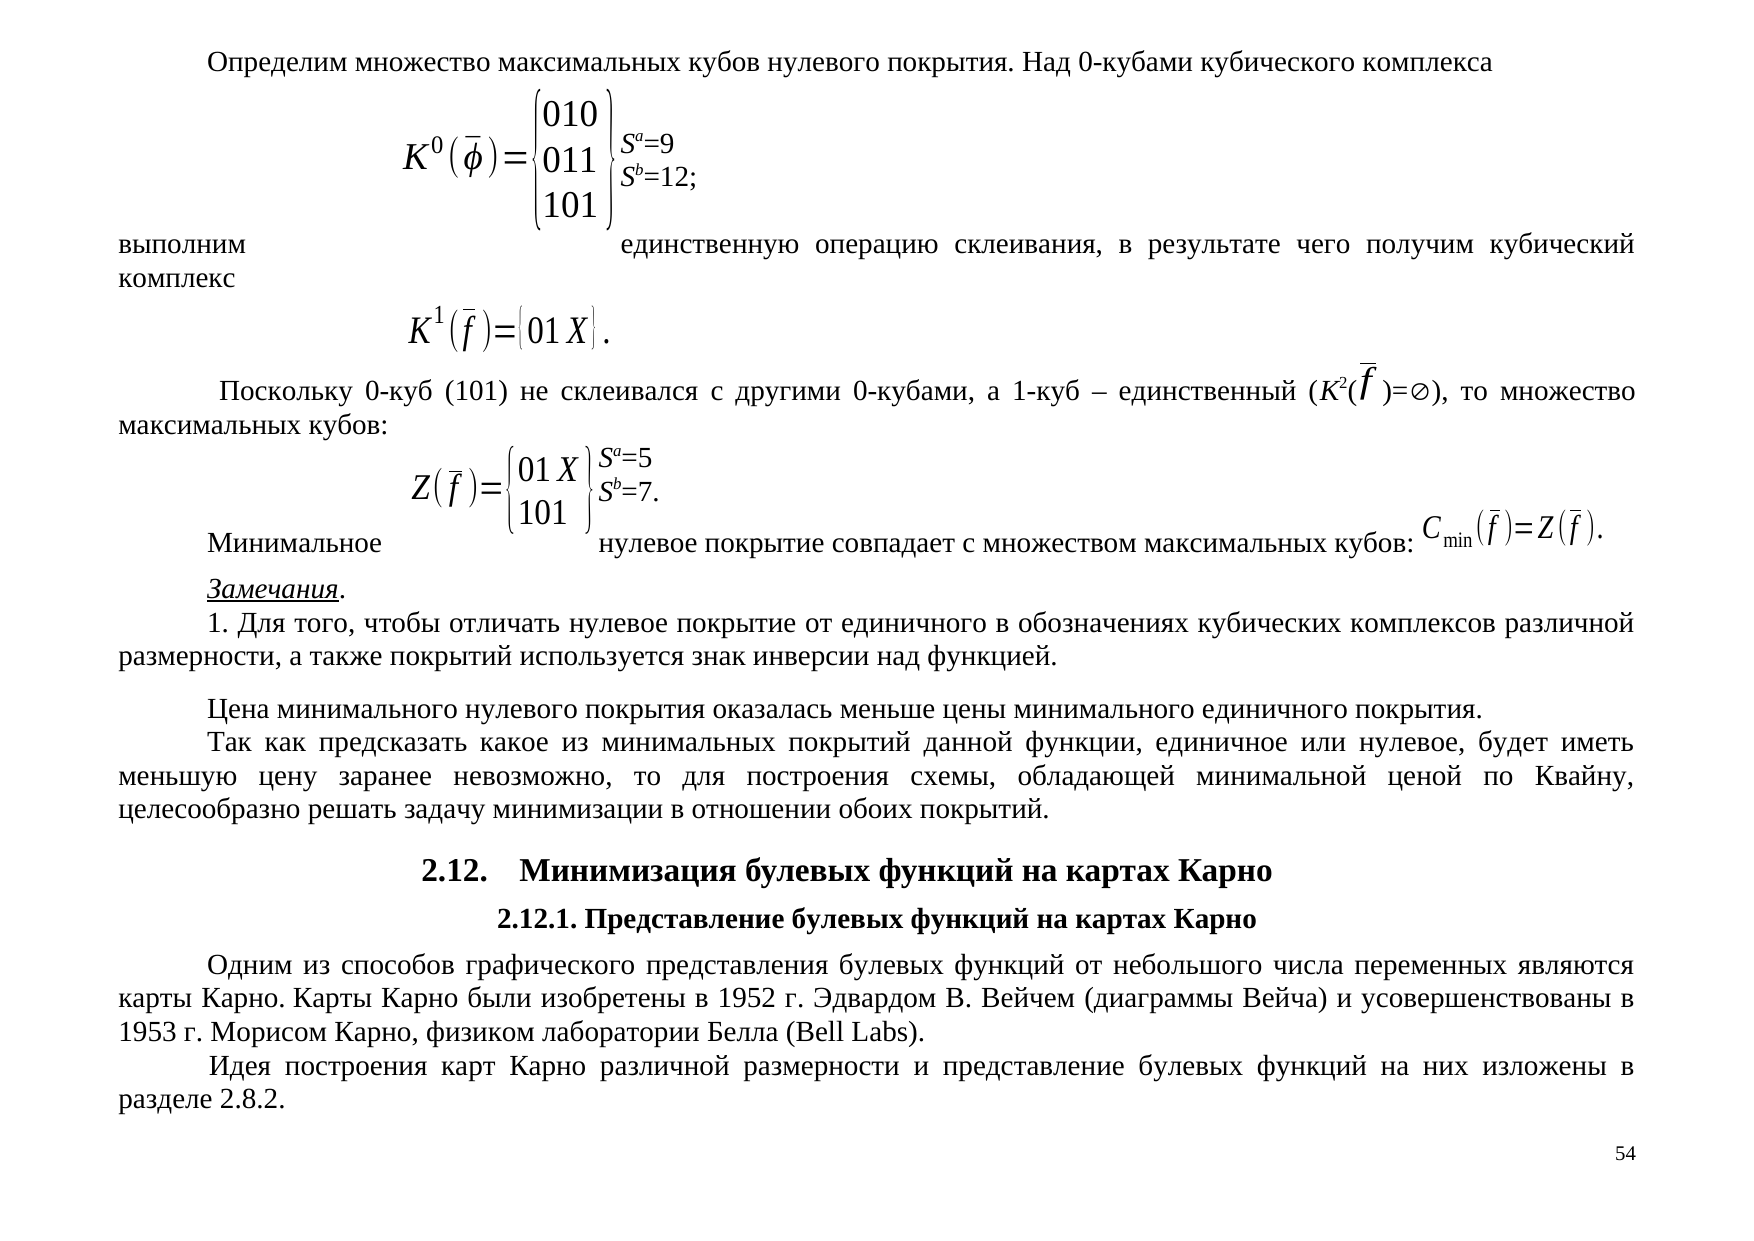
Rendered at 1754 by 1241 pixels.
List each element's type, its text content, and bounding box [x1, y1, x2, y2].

text выполним единственную операцию склеивания, в результате чего получим кубический комплекс [118, 227, 1636, 294]
text Минимальное нулевое покрытие совпадает с множеством максимальных кубов: [118, 507, 1636, 559]
text Замечания. [118, 571, 1636, 605]
text Идея построения карт Карно различной размерности и представление булевых функций на них изложены в разделе 2.8.2. [118, 1048, 1636, 1115]
subtitle Минимизация булевых функций на картах Карно [58, 850, 1636, 888]
text 2.12.1. Представление булевых функций на картах Карно [118, 901, 1636, 934]
text Так как предсказать какое из минимальных покрытий данной функции, единичное или нулевое, будет иметь меньшую цену заранее невозможно, то для построения схемы, обладающей минимальной ценой по Квайну, целесообразно решать задачу минимизации в отношении обоих покрытий. [118, 724, 1636, 825]
text Цена минимального нулевого покрытия оказалась меньше цены минимального единичного покрытия. [118, 691, 1636, 724]
text Sb=7. [451, 474, 1636, 507]
text Определим множество максимальных кубов нулевого покрытия. Над 0-кубами кубического комплекса [118, 44, 1636, 78]
text Sa=9 [118, 126, 1636, 159]
text Поскольку 0-куб (101) не склеивался с другими 0-кубами, а 1-куб – единственный (К2()=), то множество максимальных кубов: [118, 361, 1636, 440]
text Sa=5 [118, 440, 1636, 474]
text Sb=7. [118, 474, 456, 507]
text Sb=12; [118, 159, 1636, 193]
text 1. Для того, чтобы отличать нулевое покрытие от единичного в обозначениях кубических комплексов различной размерности, а также покрытий используется знак инверсии над функцией. [118, 605, 1636, 672]
text Одним из способов графического представления булевых функций от небольшого числа переменных являются карты Карно. Карты Карно были изобретены в . Эдвардом В. Вейчем (диаграммы Вейча) и усовершенствованы в . Морисом Карно, физиком лаборатории Белла (Bell Labs). [118, 947, 1636, 1048]
